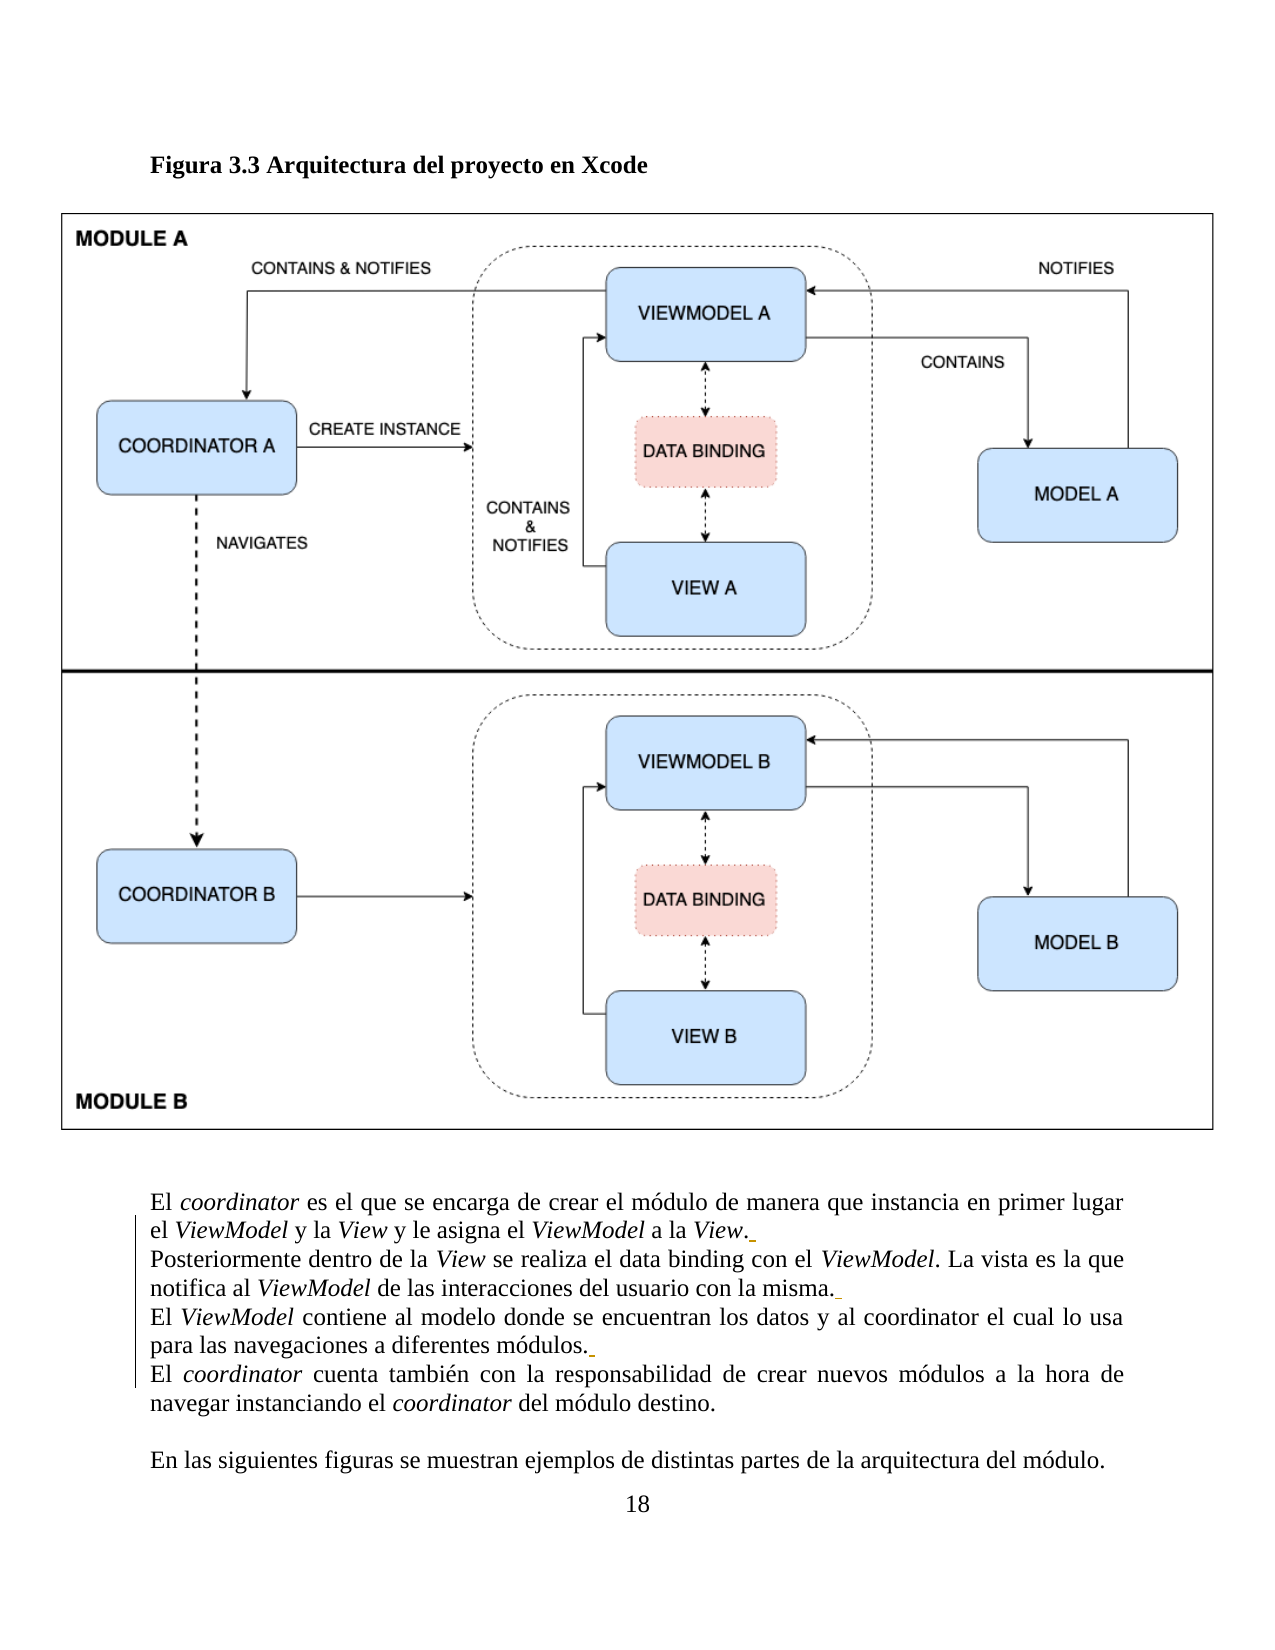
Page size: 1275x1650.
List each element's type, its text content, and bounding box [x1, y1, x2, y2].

text Posteriormente dentro de la View se realiza el data binding con el ViewModel. La vista es la que notifica al ViewModel de las interacciones del usuario con la misma. [150, 1244, 1125, 1302]
text El coordinator es el que se encarga de crear el módulo de manera que instancia en primer lugar el ViewModel y la View y le asigna el ViewModel a la View. [150, 1187, 1125, 1244]
text El coordinator cuenta también con la responsabilidad de crear nuevos módulos a la hora de navegar instanciando el coordinator del módulo destino. [150, 1359, 1125, 1417]
text El ViewModel contiene al modelo donde se encuentran los datos y al coordinator el cual lo usa para las navegaciones a diferentes módulos. [150, 1302, 1125, 1359]
picture [61, 213, 1217, 1130]
text En las siguientes figuras se muestran ejemplos de distintas partes de la arquitectura del módulo. [150, 1445, 1125, 1474]
